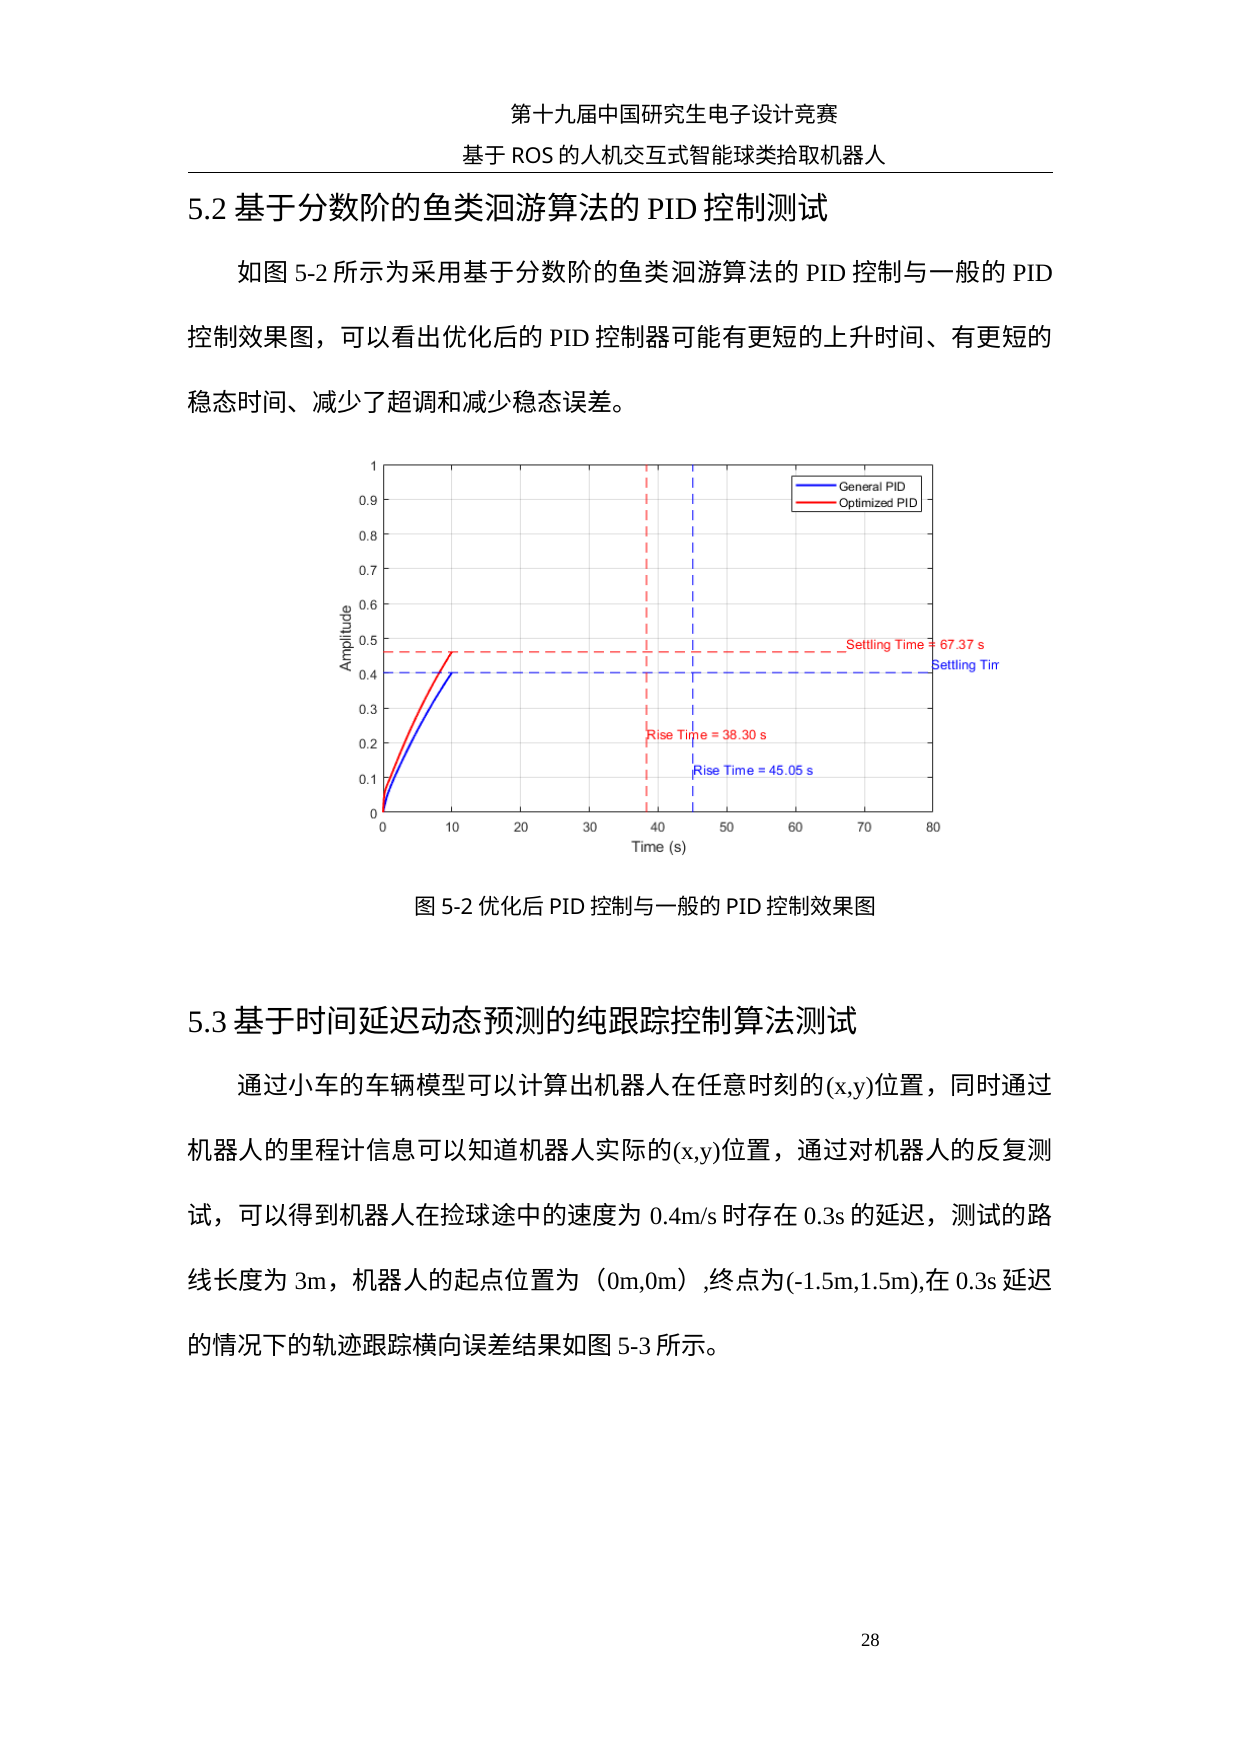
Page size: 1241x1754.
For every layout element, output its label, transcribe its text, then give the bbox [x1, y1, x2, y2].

text 通过小车的车辆模型可以计算出机器人在任意时刻的(x,y)位置，同时通过机器人的里程计信息可以知道机器人实际的(x,y)位置，通过对机器人的反复测试，可以得到机器人在捡球途中的速度为0.4m/s时存在0.3s的延迟，测试的路线长度为3m，机器人的起点位置为（0m,0m）,终点为(-1.5m,1.5m),在0.3s延迟的情况下的轨迹跟踪横向误差结果如图5-3所示。 [187, 1051, 1053, 1376]
picture [291, 433, 1000, 859]
subtitle 5.2 基于分数阶的鱼类洄游算法的PID控制测试 [187, 173, 1053, 238]
text 如图5-2所示为采用基于分数阶的鱼类洄游算法的PID控制与一般的PID控制效果图，可以看出优化后的PID控制器可能有更短的上升时间、有更短的稳态时间、减少了超调和减少稳态误差。 [187, 238, 1053, 433]
subtitle 5.3基于时间延迟动态预测的纯跟踪控制算法测试 [187, 986, 1053, 1051]
text 图5-2 优化后PID控制与一般的PID控制效果图 [187, 888, 1053, 921]
